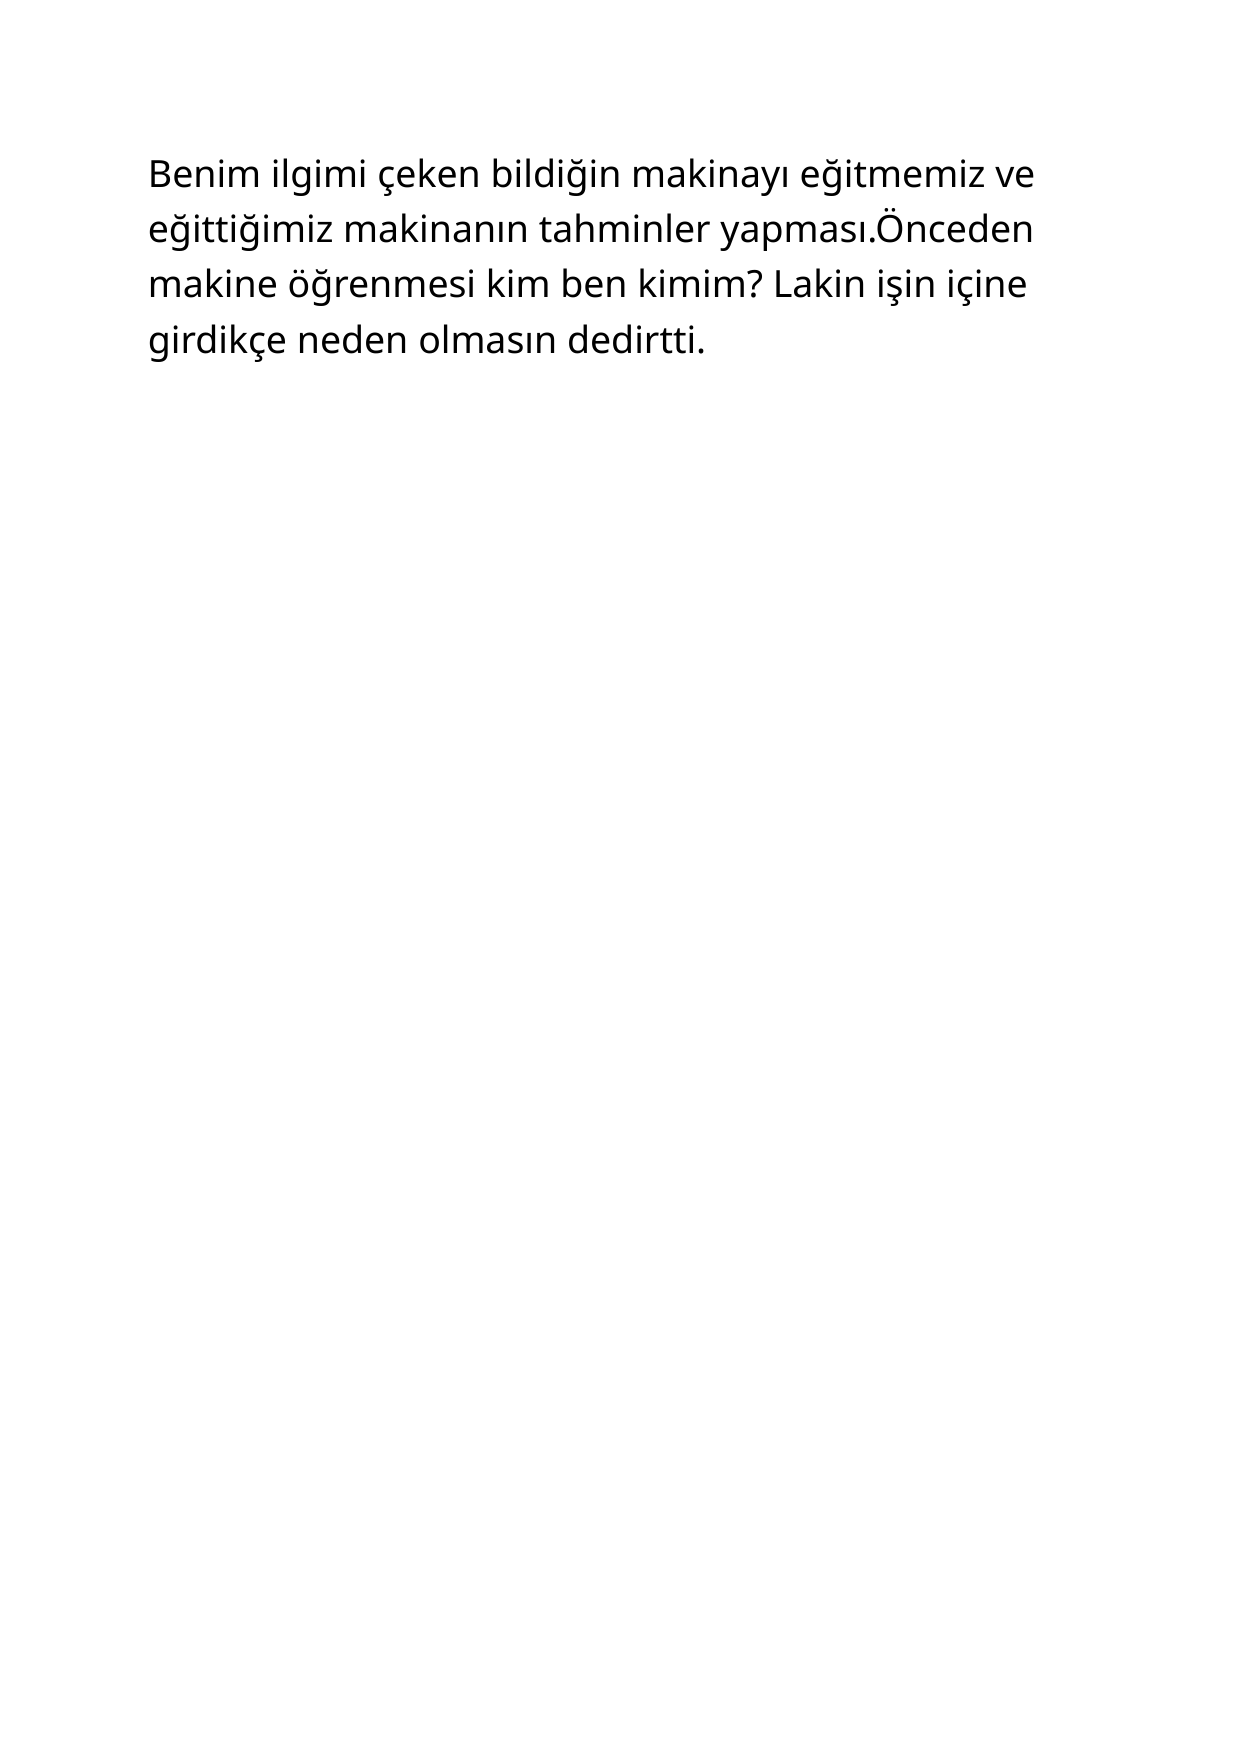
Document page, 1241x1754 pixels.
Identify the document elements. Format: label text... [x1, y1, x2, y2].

text Benim ilgimi çeken bildiğin makinayı eğitmemiz ve eğittiğimiz makinanın tahminler yapması.Önceden makine öğrenmesi kim ben kimim? Lakin işin içine girdikçe neden olmasın dedirtti. [148, 148, 1093, 364]
